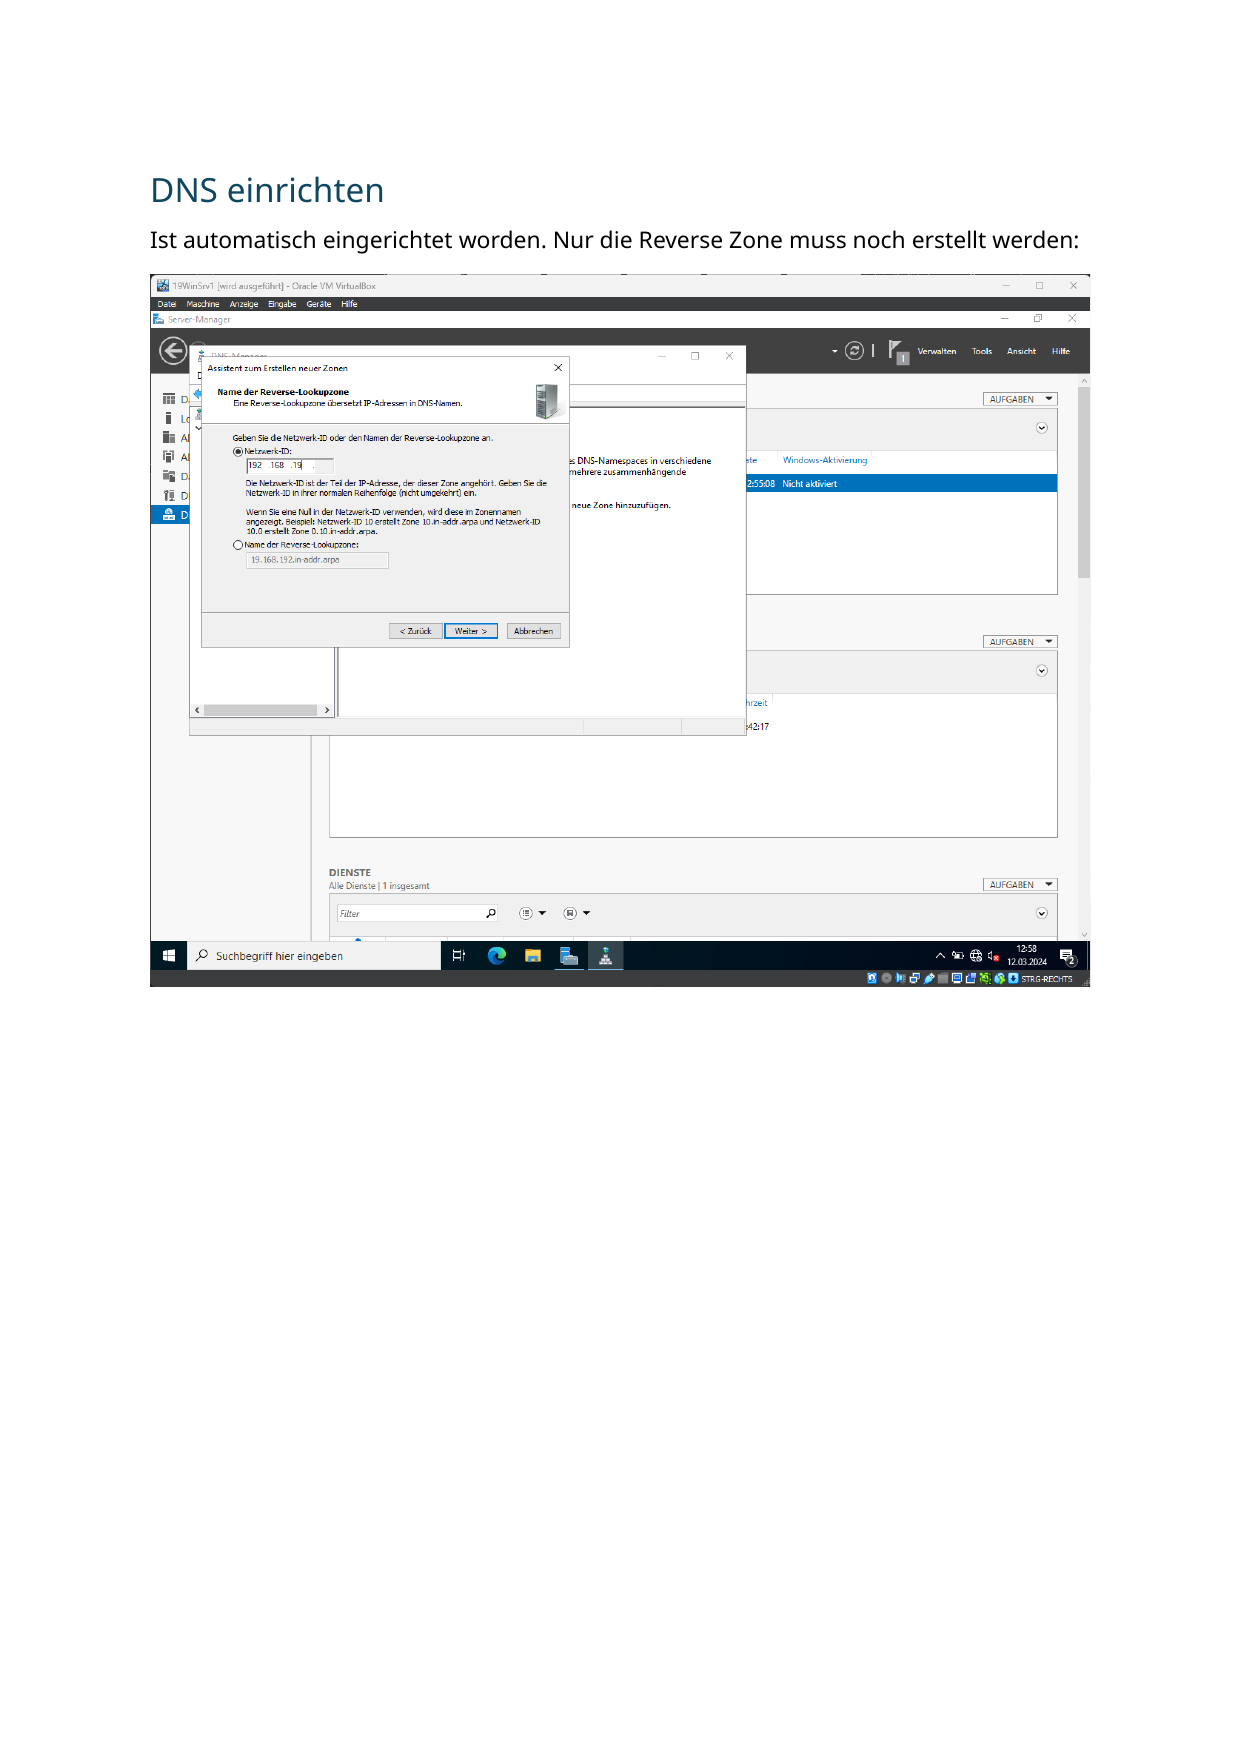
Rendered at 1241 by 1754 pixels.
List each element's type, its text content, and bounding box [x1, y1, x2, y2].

subtitle DNS einrichten [150, 167, 1090, 212]
text Ist automatisch eingerichtet worden. Nur die Reverse Zone muss noch erstellt werden: [150, 224, 1090, 255]
picture [150, 274, 1091, 987]
